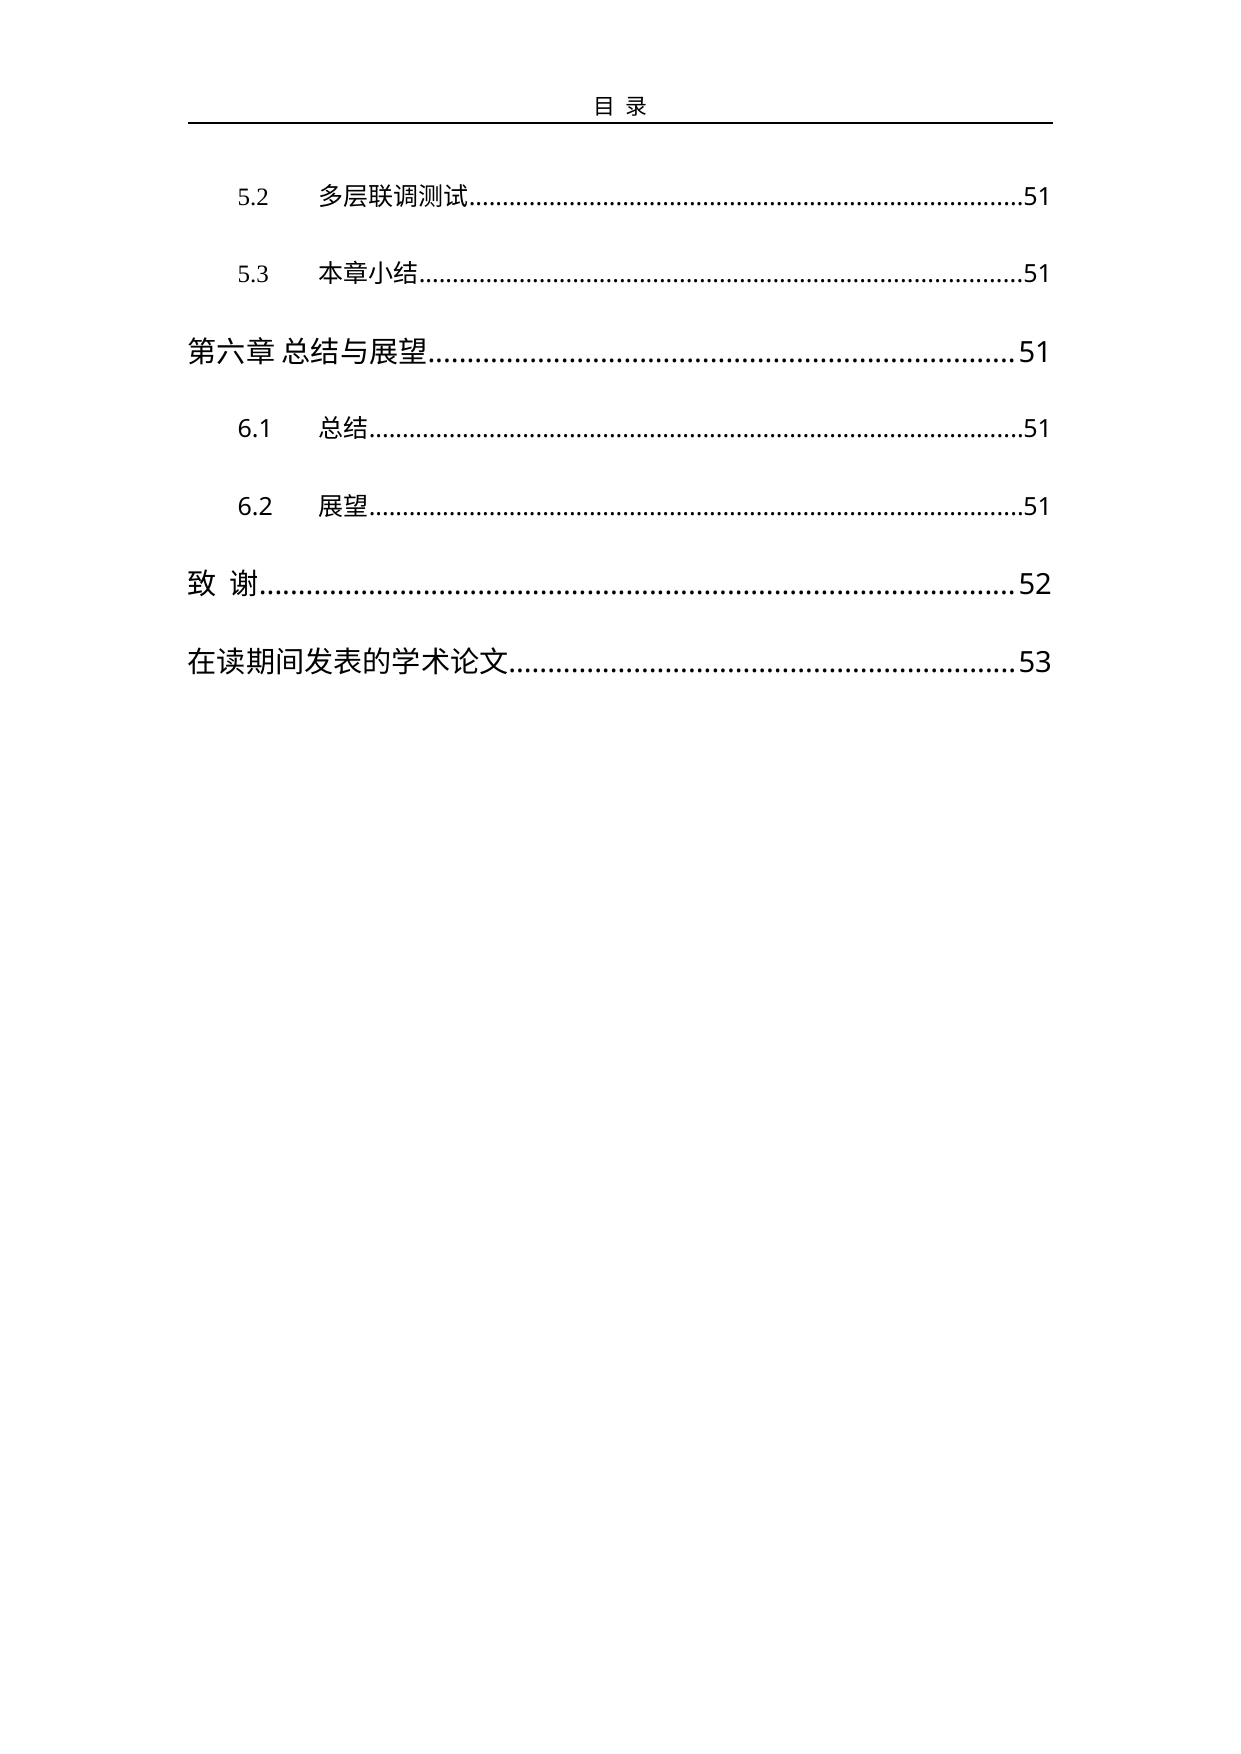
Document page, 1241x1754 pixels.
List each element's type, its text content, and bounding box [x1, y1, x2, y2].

text 致 谢 52 [187, 549, 1053, 614]
text 第六章 总结与展望 51 [187, 317, 1053, 382]
text 5.2 多层联调测试 51 [237, 162, 1053, 227]
text 5.3 本章小结 51 [237, 239, 1053, 304]
text 6.2 展望 51 [237, 472, 1053, 537]
text 6.1 总结 51 [237, 394, 1053, 459]
text 在读期间发表的学术论文 53 [187, 627, 1053, 692]
